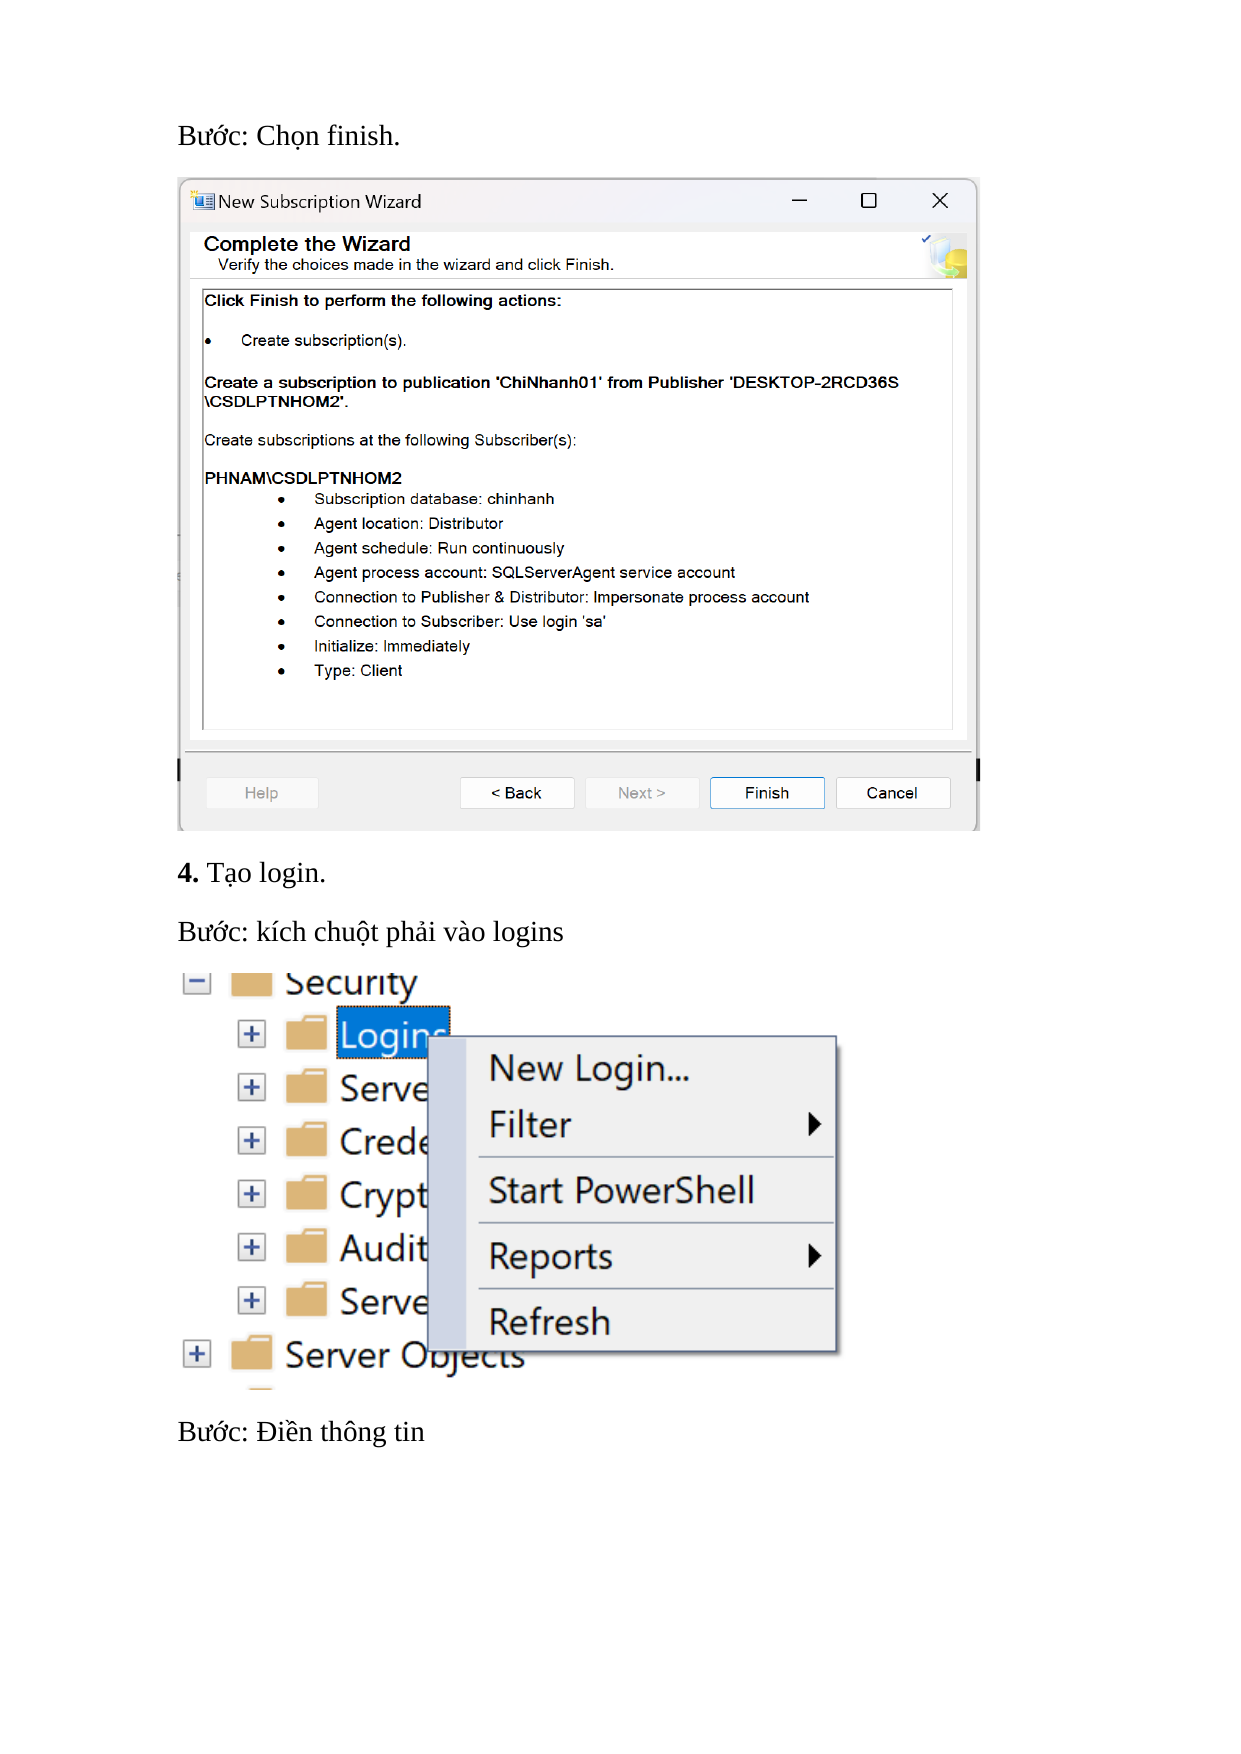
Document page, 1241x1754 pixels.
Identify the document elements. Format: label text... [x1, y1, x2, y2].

picture [177, 973, 856, 1390]
text Bước: kích chuột phải vào logins [177, 914, 1122, 948]
text Bước: Chọn finish. [177, 118, 1122, 152]
text Bước: Điền thông tin [177, 1414, 1122, 1448]
picture [177, 177, 981, 831]
list Tạo login. [177, 855, 1122, 889]
